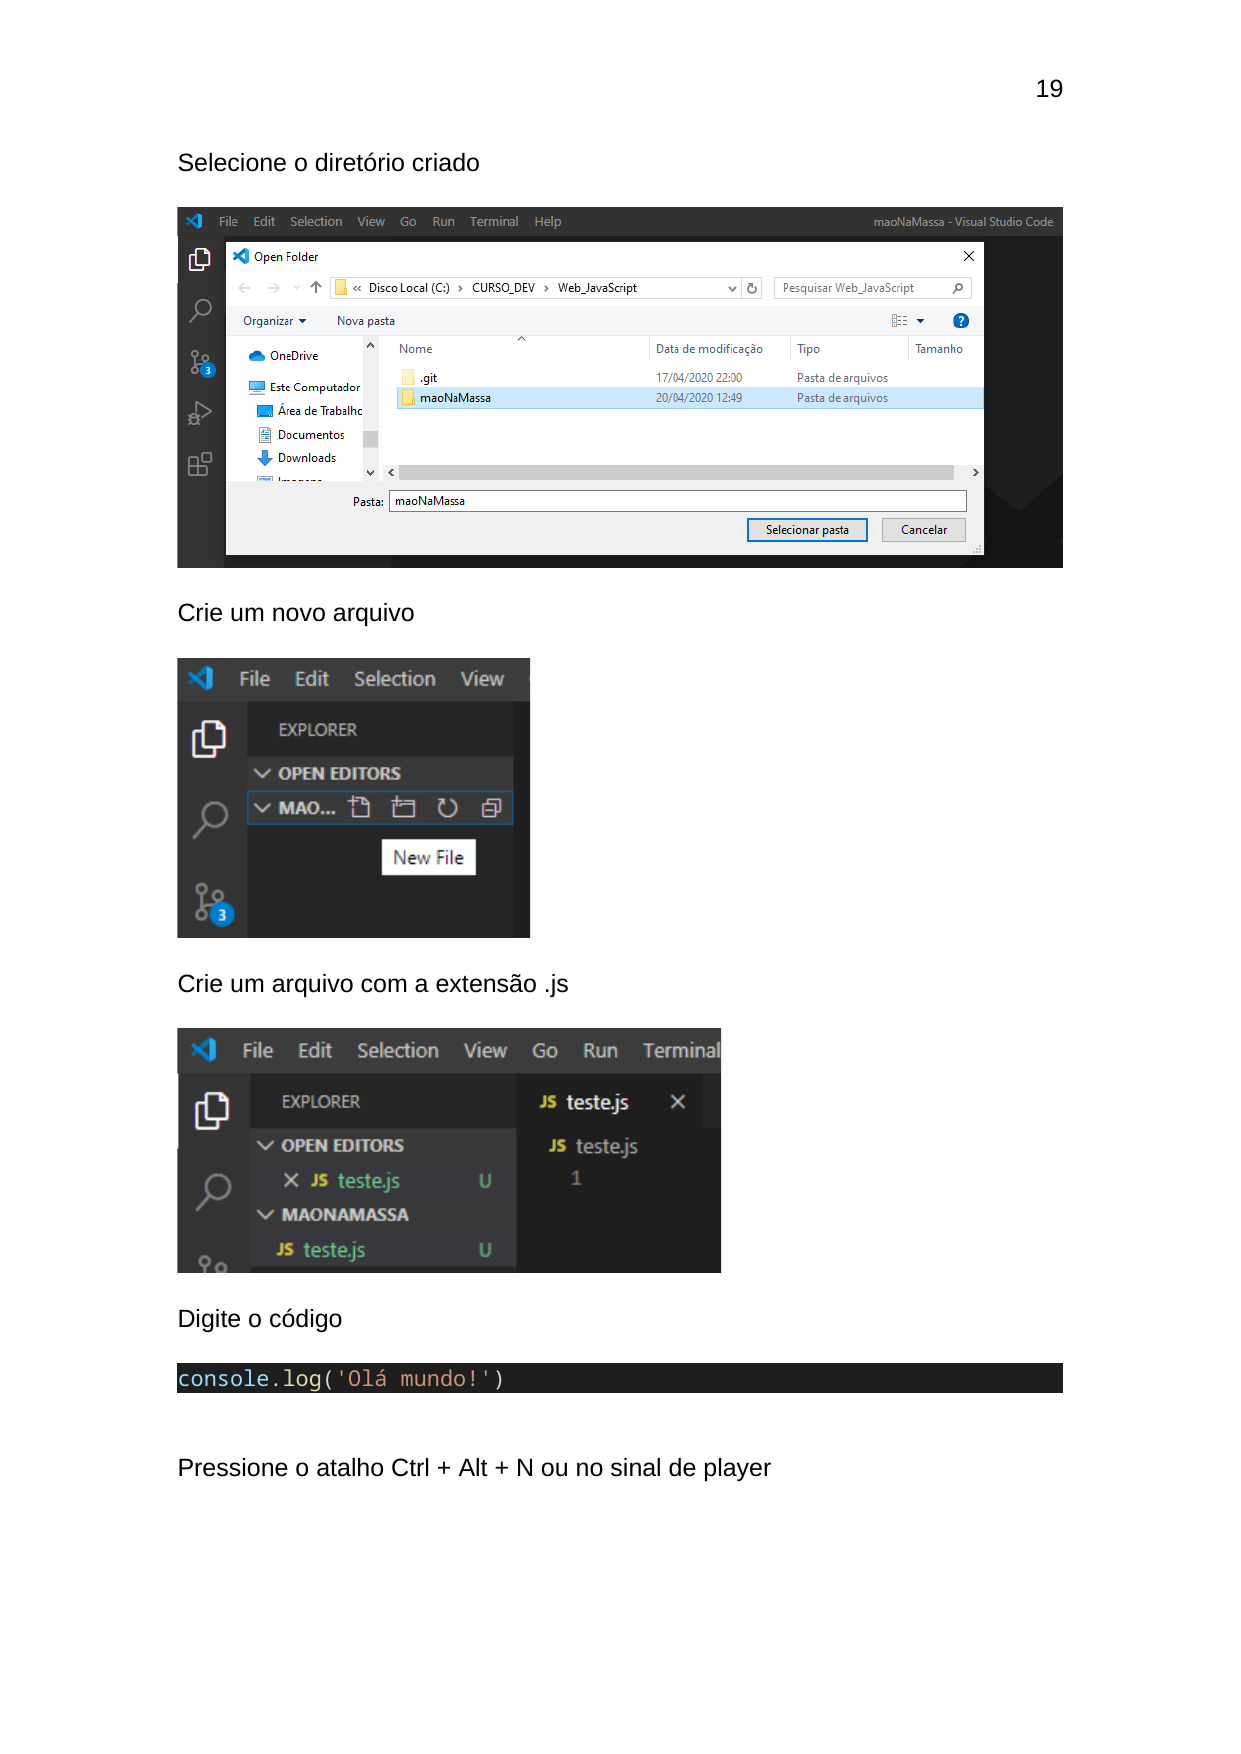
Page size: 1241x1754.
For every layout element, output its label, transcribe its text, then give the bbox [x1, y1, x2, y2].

picture [177, 658, 531, 938]
text Digite o código [177, 1303, 1063, 1332]
text Crie um arquivo com a extensão .js [177, 969, 1063, 998]
text Crie um novo arquivo [177, 598, 1063, 627]
text Pressione o atalho Ctrl + Alt + N ou no sinal de player [177, 1453, 1063, 1482]
text Selecione o diretório criado [177, 148, 1063, 176]
text console.log('Olá mundo!') [177, 1363, 1063, 1393]
